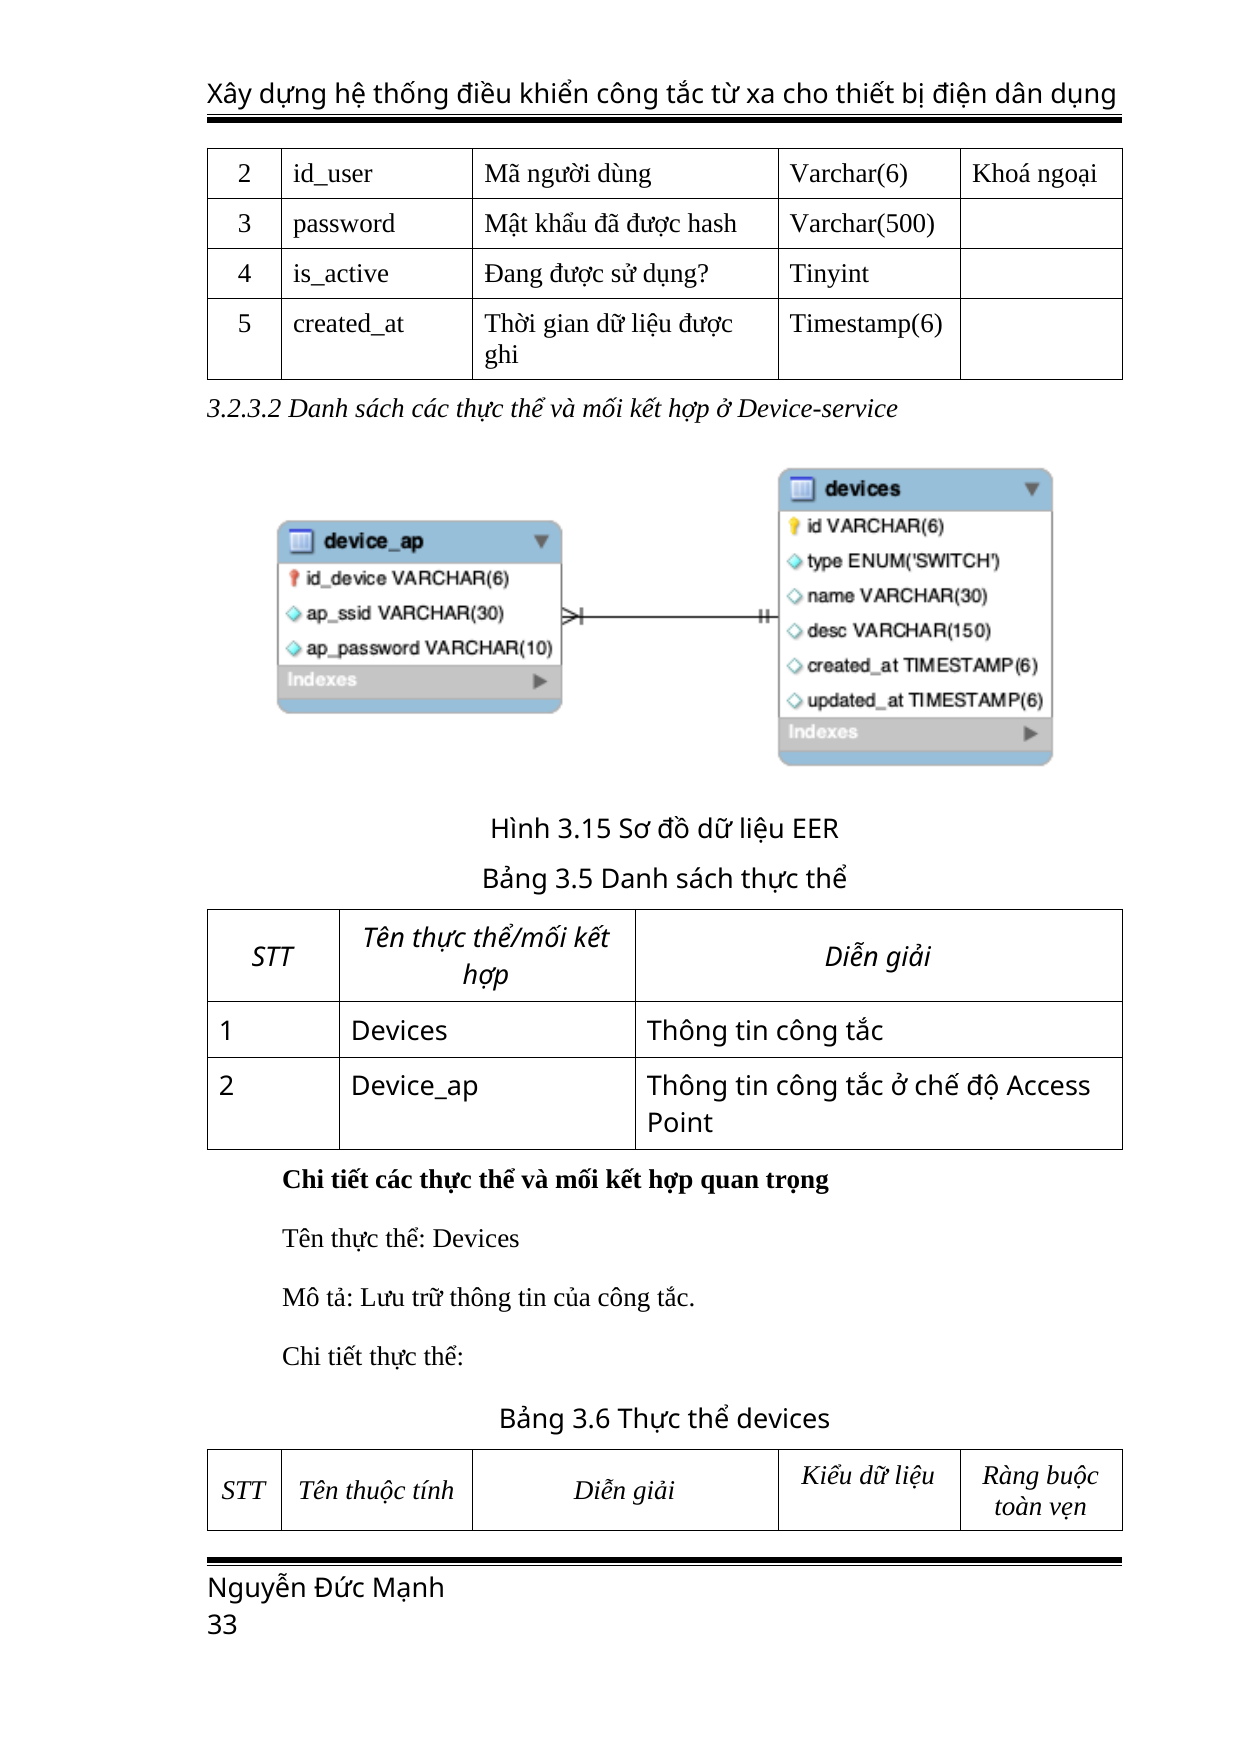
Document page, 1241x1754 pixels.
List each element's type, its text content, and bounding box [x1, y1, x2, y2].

table_cell Thời gian dữ liệu được ghi [473, 299, 778, 378]
table_cell Varchar(500) [779, 199, 960, 247]
table_cell 5 [208, 299, 281, 378]
text Tên thực thể: Devices [207, 1222, 1122, 1253]
table_cell [961, 299, 1122, 378]
table_header Tên thực thể/mối kết hợp [340, 910, 635, 1001]
table_header Diễn giải [636, 910, 1122, 1001]
text Bảng 3.5 Danh sách thực thể [207, 859, 1122, 896]
table_cell Devices [340, 1002, 635, 1057]
table_cell 1 [208, 1002, 339, 1057]
table_cell [961, 199, 1122, 247]
table_cell 2 [208, 149, 281, 198]
table_cell Tinyint [779, 249, 960, 297]
text Mô tả: Lưu trữ thông tin của công tắc. [207, 1281, 1122, 1312]
table_header Tên thuộc tính [282, 1450, 472, 1530]
table_cell 3 [208, 199, 281, 247]
table_cell id_user [282, 149, 472, 198]
table_cell Device_ap [340, 1058, 635, 1149]
table_cell 4 [208, 249, 281, 297]
table_header Ràng buộc toàn vẹn [961, 1450, 1122, 1530]
table_cell is_active [282, 249, 472, 297]
table_cell 2 [208, 1058, 339, 1149]
table_header STT [208, 910, 339, 1001]
table_cell Timestamp(6) [779, 299, 960, 378]
table_cell Đang được sử dụng? [473, 249, 778, 297]
text Chi tiết các thực thể và mối kết hợp quan trọng [207, 1163, 1122, 1194]
text Bảng 3.6 Thực thể devices [207, 1399, 1122, 1436]
table_cell password [282, 199, 472, 247]
table_cell [961, 249, 1122, 297]
table_cell created_at [282, 299, 472, 378]
table_header Diễn giải [473, 1450, 778, 1530]
text Chi tiết thực thể: [207, 1340, 1122, 1371]
table_cell Thông tin công tắc ở chế độ Access Point [636, 1058, 1122, 1149]
table_header Kiểu dữ liệu [779, 1450, 960, 1530]
table_cell Thông tin công tắc [636, 1002, 1122, 1057]
table_cell Varchar(6) [779, 149, 960, 198]
table_header STT [208, 1450, 281, 1530]
table_cell Khoá ngoại [961, 149, 1122, 198]
subtitle Danh sách các thực thể và mối kết hợp ở Device-service [207, 392, 1122, 423]
table_cell Mã người dùng [473, 149, 778, 198]
picture [260, 451, 1069, 782]
table_cell Mật khẩu đã được hash [473, 199, 778, 247]
